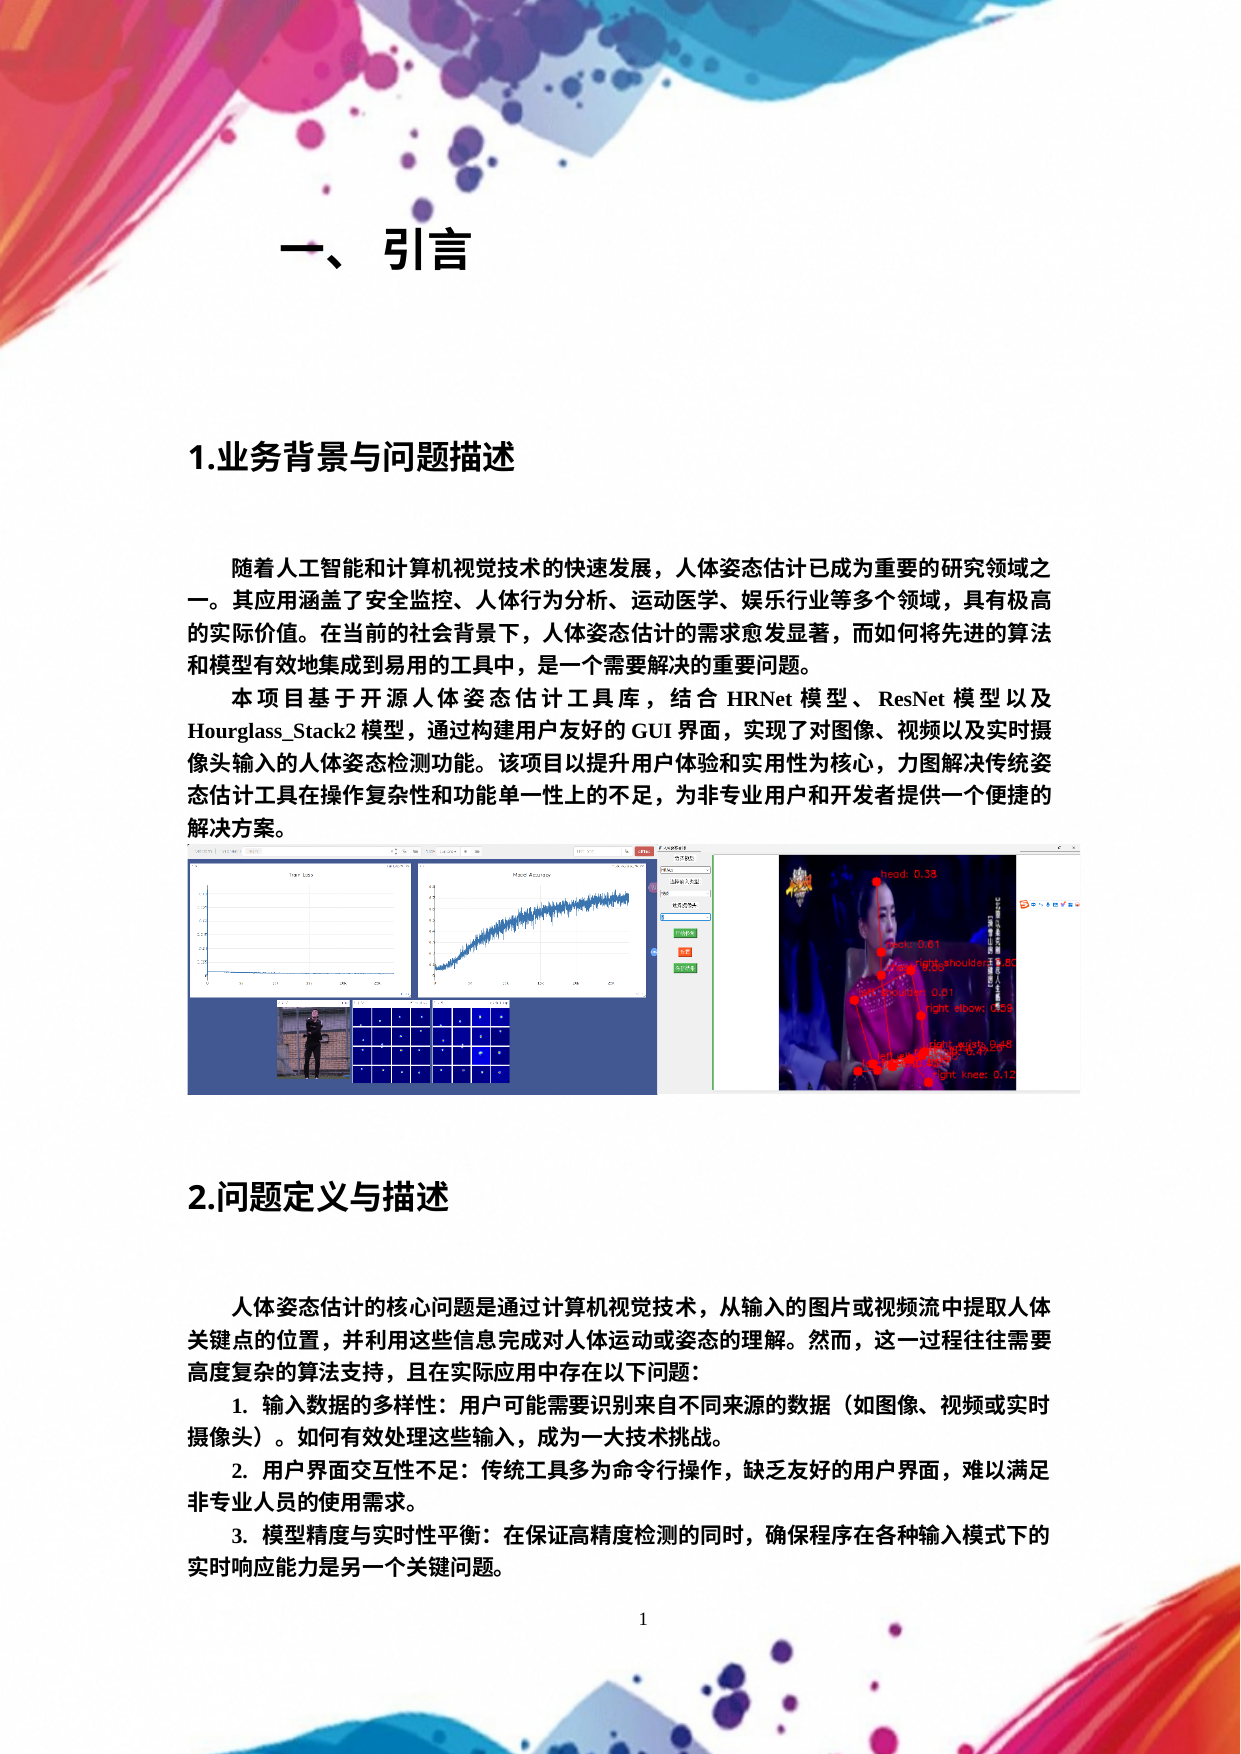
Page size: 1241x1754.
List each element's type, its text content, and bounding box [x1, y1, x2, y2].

list 用户界面交互性不足：传统工具多为命令行操作，缺乏友好的用户界面，难以满足非专业人员的使用需求。 [187, 1452, 1053, 1517]
subtitle 一、 引言 [187, 197, 1053, 295]
list 输入数据的多样性：用户可能需要识别来自不同来源的数据（如图像、视频或实时摄像头）。如何有效处理这些输入，成为一大技术挑战。 [187, 1387, 1053, 1452]
text 随着人工智能和计算机视觉技术的快速发展，人体姿态估计已成为重要的研究领域之一。其应用涵盖了安全监控、人体行为分析、运动医学、娱乐行业等多个领域，具有极高的实际价值。在当前的社会背景下，人体姿态估计的需求愈发显著，而如何将先进的算法和模型有效地集成到易用的工具中，是一个需要解决的重要问题。 [187, 550, 1053, 680]
text 本项目基于开源人体姿态估计工具库，结合HRNet模型、ResNet模型以及Hourglass_Stack2模型，通过构建用户友好的GUI界面，实现了对图像、视频以及实时摄像头输入的人体姿态检测功能。该项目以提升用户体验和实用性为核心，力图解决传统姿态估计工具在操作复杂性和功能单一性上的不足，为非专业用户和开发者提供一个便捷的解决方案。 [187, 680, 1053, 843]
subtitle 2.问题定义与描述 [187, 1162, 1053, 1227]
text 人体姿态估计的核心问题是通过计算机视觉技术，从输入的图片或视频流中提取人体关键点的位置，并利用这些信息完成对人体运动或姿态的理解。然而，这一过程往往需要高度复杂的算法支持，且在实际应用中存在以下问题： [187, 1290, 1053, 1387]
subtitle 1.业务背景与问题描述 [187, 423, 1053, 488]
list 模型精度与实时性平衡：在保证高精度检测的同时，确保程序在各种输入模式下的实时响应能力是另一个关键问题。 [187, 1517, 1053, 1582]
picture [0, 0, 1241, 1754]
